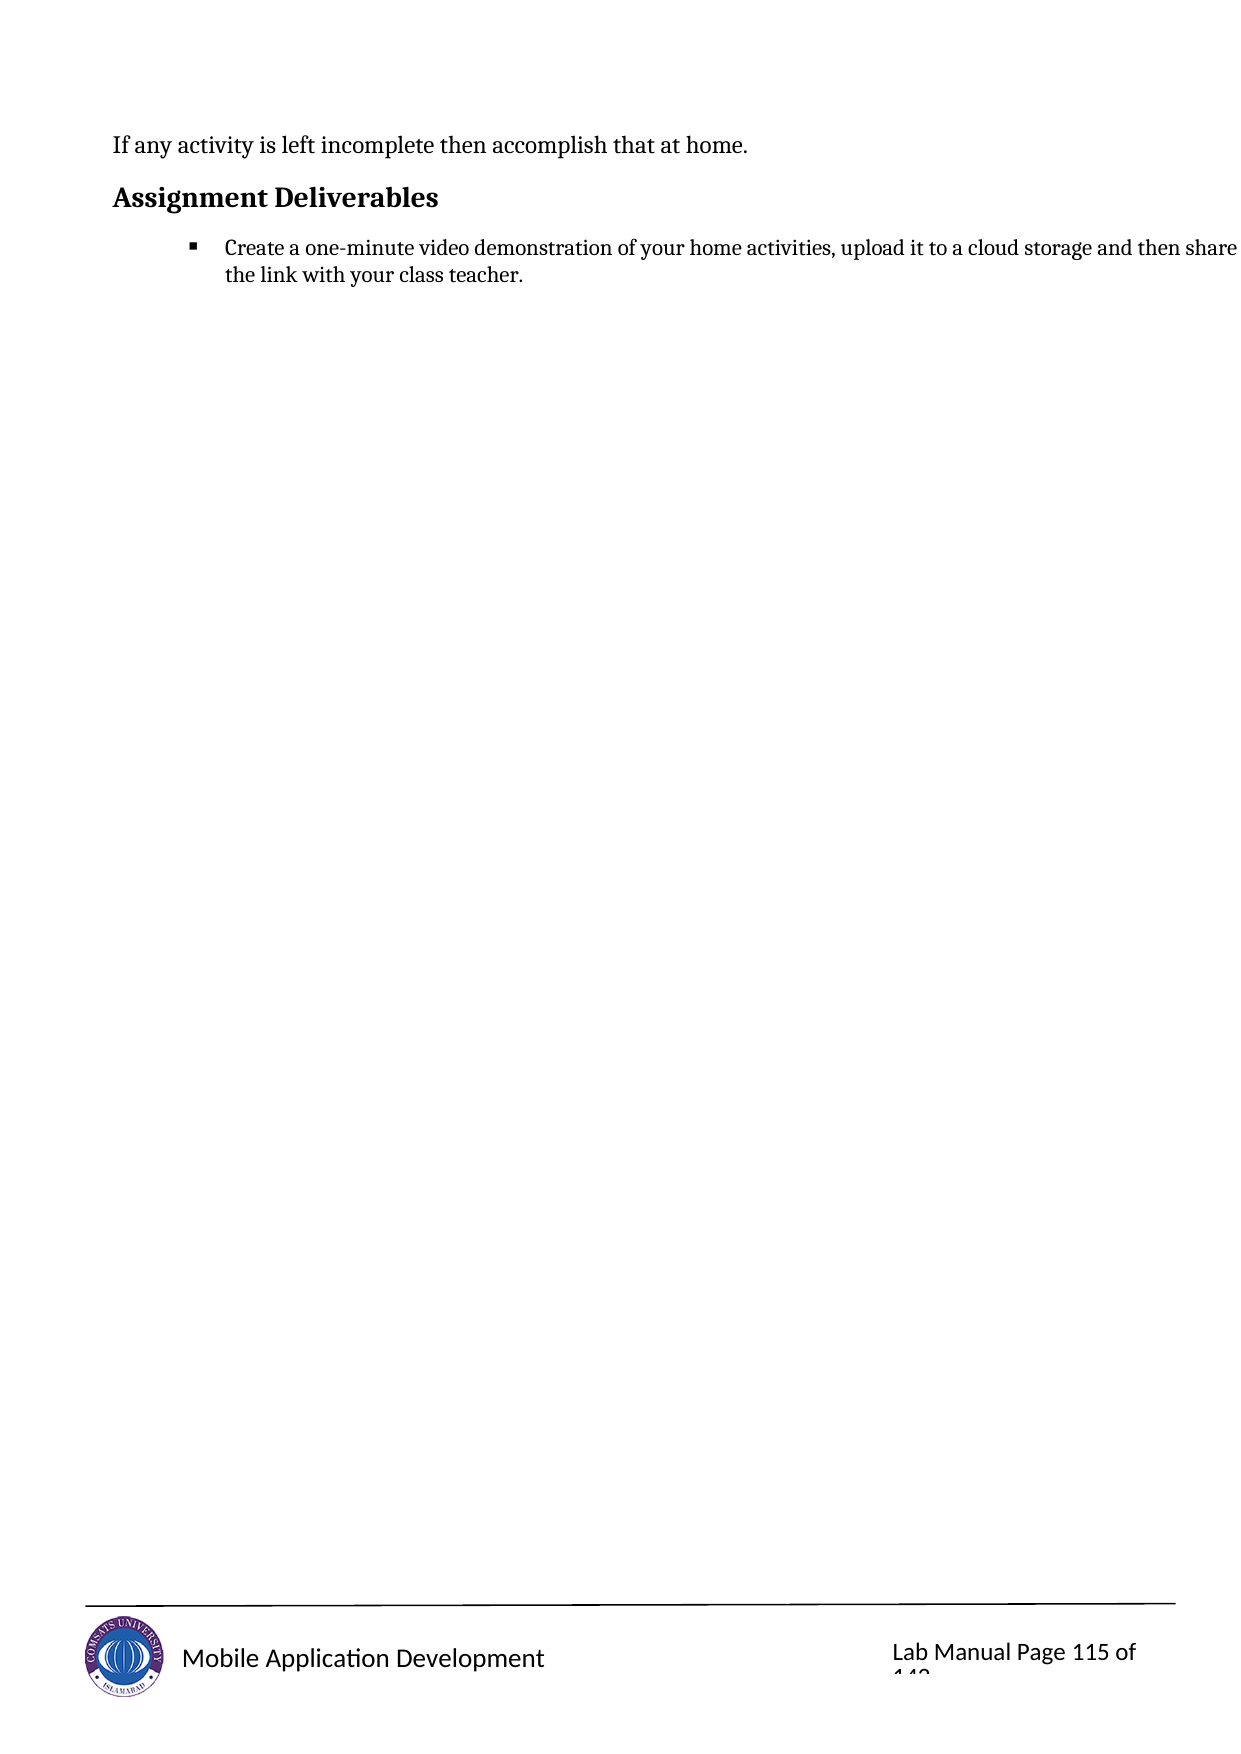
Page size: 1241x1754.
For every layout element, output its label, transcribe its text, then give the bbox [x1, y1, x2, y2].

picture [85, 1616, 165, 1697]
text If any activity is left incomplete then accomplish that at home. [112, 131, 1152, 160]
subtitle Assignment Deliverables [112, 181, 1240, 214]
list Create a one-minute video demonstration of your home activities, upload it to a cloud storage and then share the link with your class teacher. [187, 235, 1240, 288]
